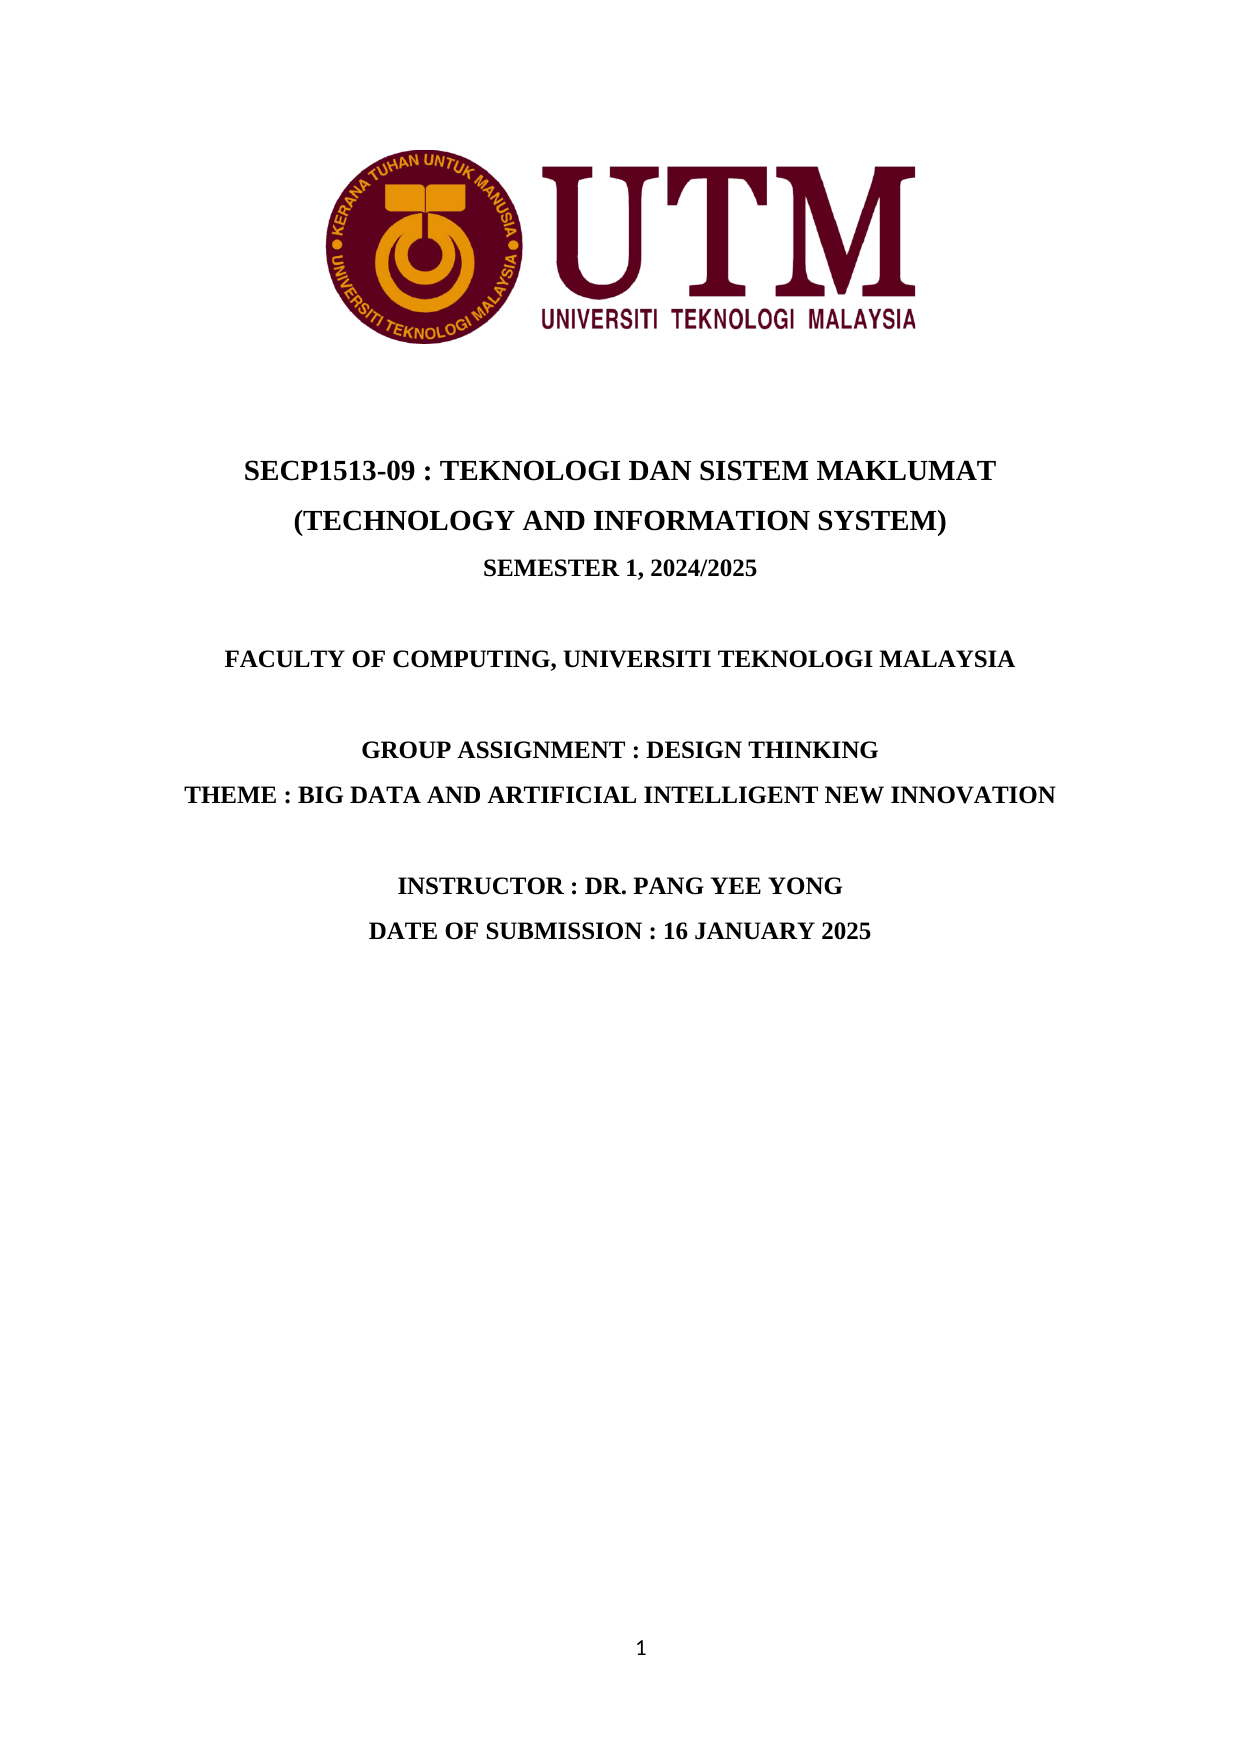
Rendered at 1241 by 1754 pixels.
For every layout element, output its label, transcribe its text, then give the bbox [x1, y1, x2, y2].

text (TECHNOLOGY AND INFORMATION SYSTEM) [150, 503, 1090, 536]
text SECP1513-09 : TEKNOLOGI DAN SISTEM MAKLUMAT [150, 453, 1090, 486]
text GROUP ASSIGNMENT : DESIGN THINKING [150, 735, 1090, 763]
text DATE OF SUBMISSION : 16 JANUARY 2025 [150, 916, 1090, 945]
text INSTRUCTOR : DR. PANG YEE YONG [150, 871, 1090, 900]
text FACULTY OF COMPUTING, UNIVERSITI TEKNOLOGI MALAYSIA [150, 644, 1090, 673]
text SEMESTER 1, 2024/2025 [150, 553, 1090, 582]
text THEME : BIG DATA AND ARTIFICIAL INTELLIGENT NEW INNOVATION [150, 780, 1090, 809]
picture [325, 150, 916, 344]
